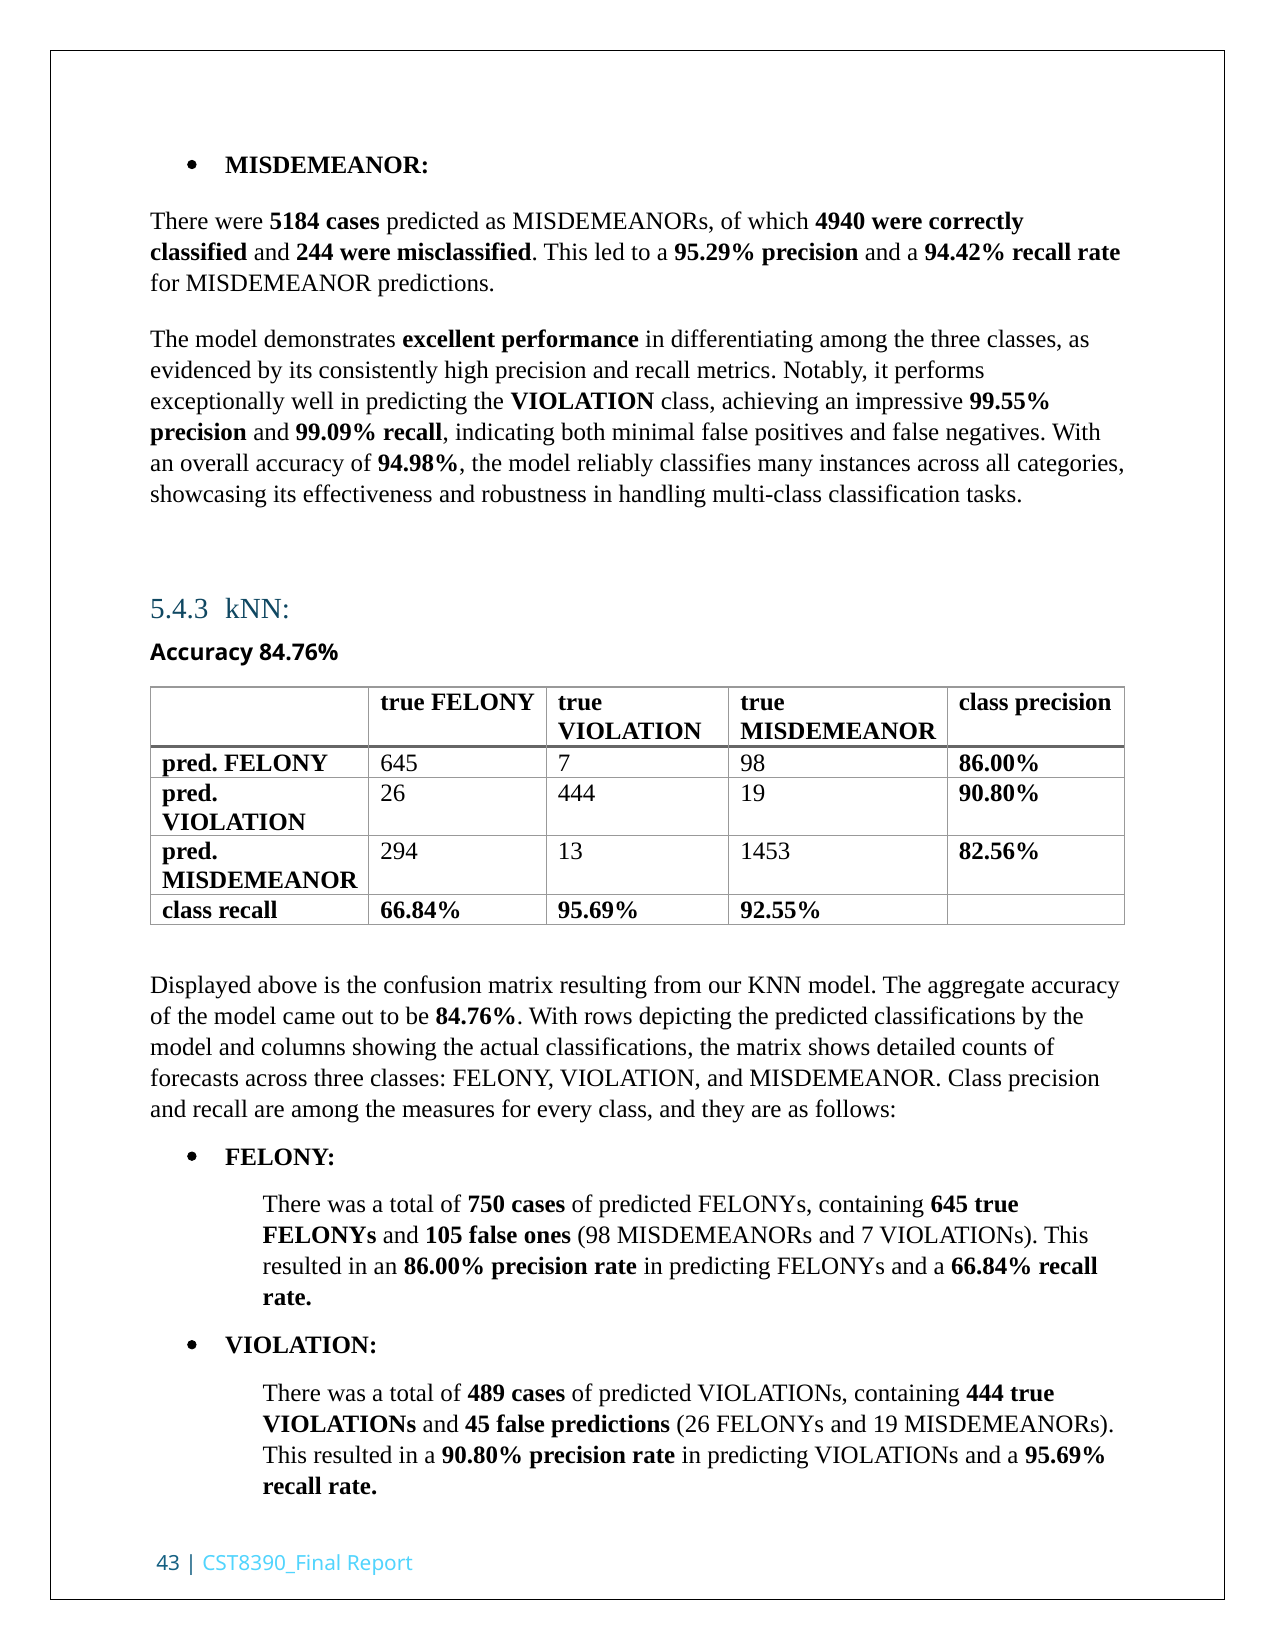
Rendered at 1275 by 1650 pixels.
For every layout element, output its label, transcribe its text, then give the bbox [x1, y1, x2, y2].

table_header true MISDEMEANOR [729, 688, 947, 745]
table_cell 645 [369, 748, 546, 777]
list VIOLATION: [187, 1330, 1125, 1359]
table_cell 92.55% [729, 895, 947, 924]
table_cell 19 [729, 778, 947, 835]
table_header true FELONY [369, 688, 546, 745]
list FELONY: [187, 1142, 1125, 1170]
table_cell 82.56% [948, 836, 1124, 894]
table_cell 444 [547, 778, 728, 835]
table_cell pred. MISDEMEANOR [151, 836, 368, 894]
text Displayed above is the confusion matrix resulting from our KNN model. The aggregate accuracy of the model came out to be 84.76%. With rows depicting the predicted classifications by the model and columns showing the actual classifications, the matrix shows detailed counts of forecasts across three classes: FELONY, VIOLATION, and MISDEMEANOR. Class precision and recall are among the measures for every class, and they are as follows: [150, 970, 1125, 1123]
table_cell [948, 895, 1124, 924]
table_cell 26 [369, 778, 546, 835]
text The model demonstrates excellent performance in differentiating among the three classes, as evidenced by its consistently high precision and recall metrics. Notably, it performs exceptionally well in predicting the VIOLATION class, achieving an impressive 99.55% precision and 99.09% recall, indicating both minimal false positives and false negatives. With an overall accuracy of 94.98%, the model reliably classifies many instances across all categories, showcasing its effectiveness and robustness in handling multi-class classification tasks. [150, 324, 1125, 508]
list MISDEMEANOR: [187, 150, 1125, 179]
table_cell 7 [547, 748, 728, 777]
table_cell 95.69% [547, 895, 728, 924]
table_header class precision [948, 688, 1124, 745]
table_cell 98 [729, 748, 947, 777]
text There was a total of 750 cases of predicted FELONYs, containing 645 true FELONYs and 105 false ones (98 MISDEMEANORs and 7 VIOLATIONs). This resulted in an 86.00% precision rate in predicting FELONYs and a 66.84% recall rate. [262, 1189, 1125, 1311]
text There were 5184 cases predicted as MISDEMEANORs, of which 4940 were correctly classified and 244 were misclassified. This led to a 95.29% precision and a 94.42% recall rate for MISDEMEANOR predictions. [150, 206, 1125, 297]
table_header true VIOLATION [547, 688, 728, 745]
text Accuracy 84.76% [150, 636, 1125, 667]
table_cell 86.00% [948, 748, 1124, 777]
table_cell pred. VIOLATION [151, 778, 368, 835]
table_cell 90.80% [948, 778, 1124, 835]
text There was a total of 489 cases of predicted VIOLATIONs, containing 444 true VIOLATIONs and 45 false predictions (26 FELONYs and 19 MISDEMEANORs). This resulted in a 90.80% precision rate in predicting VIOLATIONs and a 95.69% recall rate. [262, 1378, 1125, 1500]
table_cell class recall [151, 895, 368, 924]
table_cell 66.84% [369, 895, 546, 924]
table_header [151, 688, 368, 745]
table_cell 13 [547, 836, 728, 894]
table_cell pred. FELONY [151, 748, 368, 777]
table_cell 294 [369, 836, 546, 894]
table_cell 1453 [729, 836, 947, 894]
subtitle kNN: [150, 591, 1125, 625]
